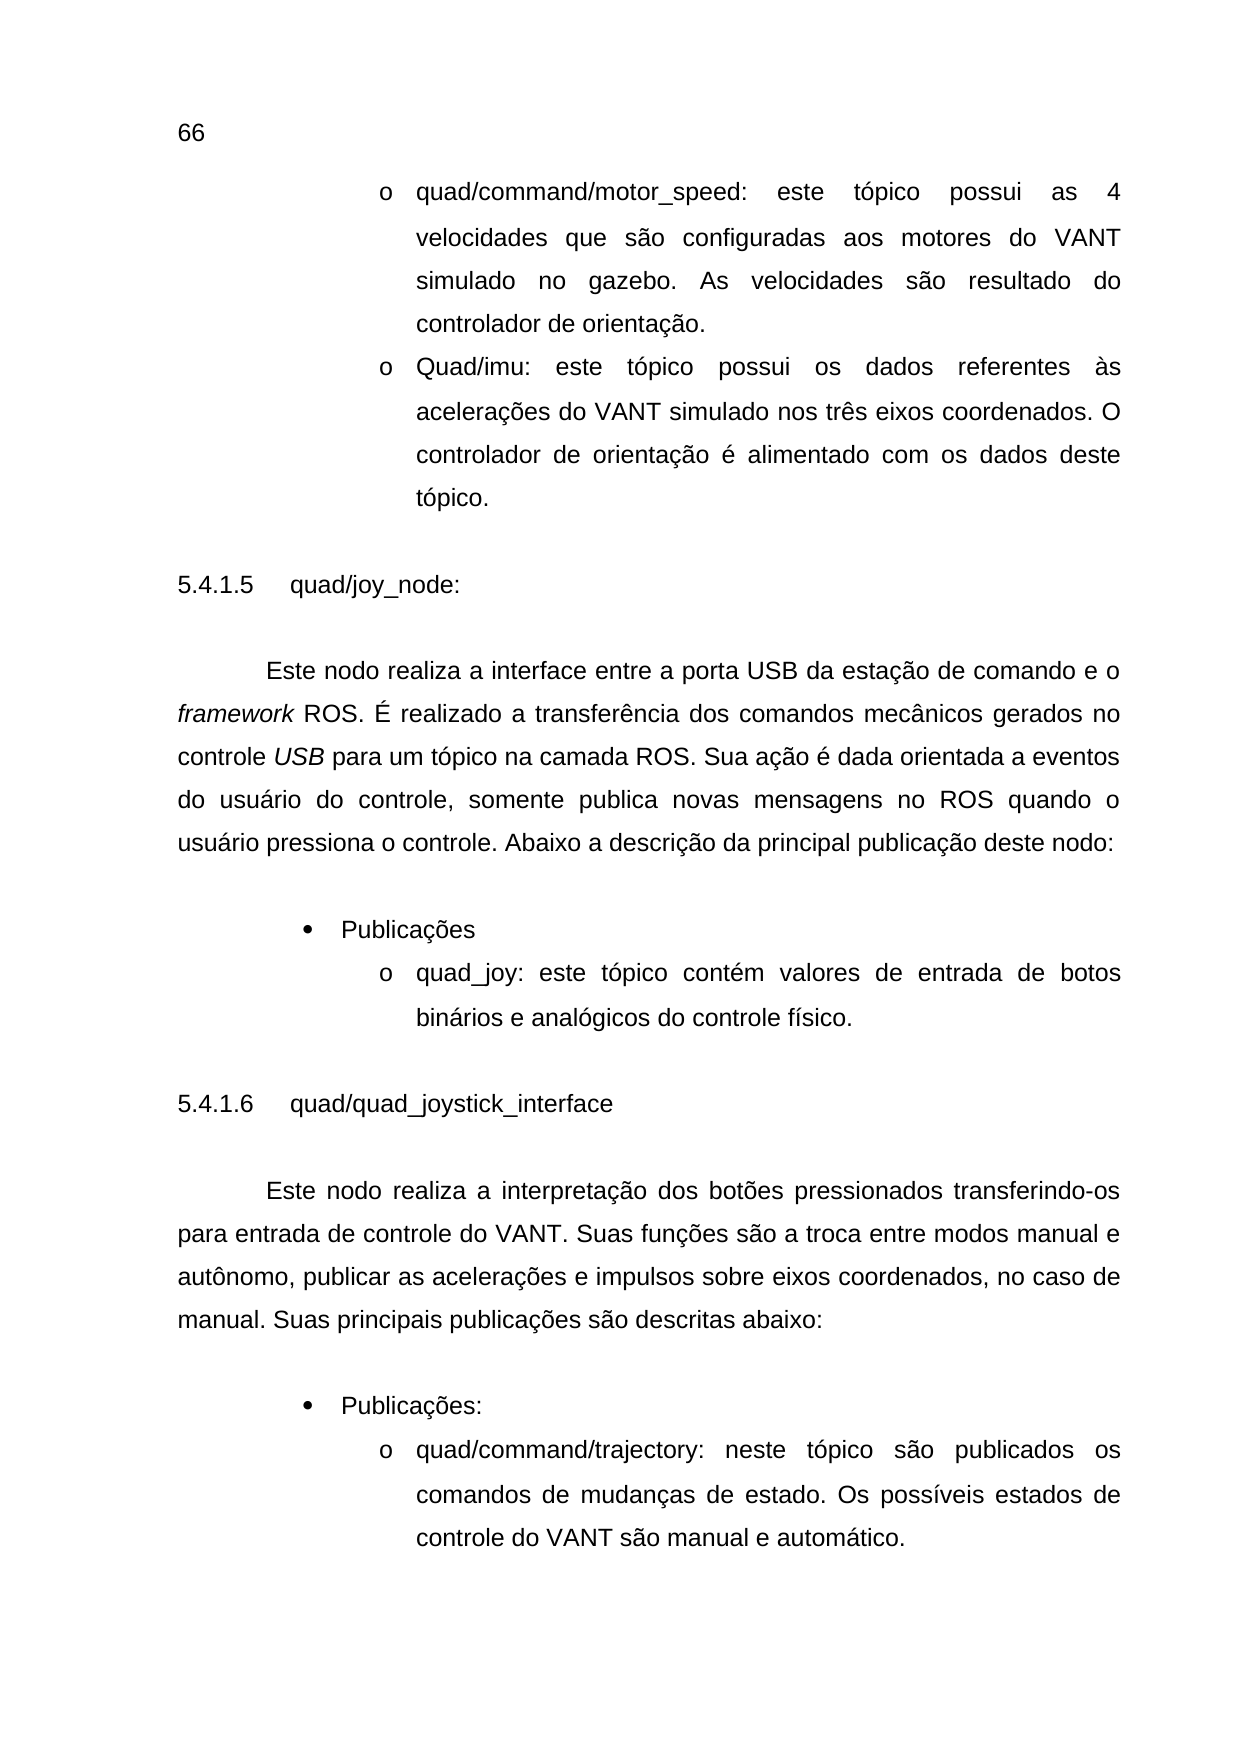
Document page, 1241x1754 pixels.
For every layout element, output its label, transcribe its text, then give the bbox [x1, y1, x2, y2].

list quad/command/motor_speed: este tópico possui as 4 velocidades que são configuradas aos motores do VANT simulado no gazebo. As velocidades são resultado do controlador de orientação. [378, 177, 1122, 337]
subtitle quad/quad_joystick_interface [177, 1089, 1122, 1118]
subtitle quad/joy_node: [177, 570, 1122, 598]
text Este nodo realiza a interface entre a porta USB da estação de comando e o framework ROS. É realizado a transferência dos comandos mecânicos gerados no controle USB para um tópico na camada ROS. Sua ação é dada orientada a eventos do usuário do controle, somente publica novas mensagens no ROS quando o usuário pressiona o controle. Abaixo a descrição da principal publicação deste nodo: [177, 656, 1122, 857]
list quad_joy: este tópico contém valores de entrada de botos binários e analógicos do controle físico. [378, 958, 1122, 1032]
text Este nodo realiza a interpretação dos botões pressionados transferindo-os para entrada de controle do VANT. Suas funções são a troca entre modos manual e autônomo, publicar as acelerações e impulsos sobre eixos coordenados, no caso de manual. Suas principais publicações são descritas abaixo: [177, 1176, 1122, 1334]
list Quad/imu: este tópico possui os dados referentes às acelerações do VANT simulado nos três eixos coordenados. O controlador de orientação é alimentado com os dados deste tópico. [378, 352, 1122, 512]
list Publicações [303, 915, 1122, 943]
list quad/command/trajectory: neste tópico são publicados os comandos de mudanças de estado. Os possíveis estados de controle do VANT são manual e automático. [378, 1434, 1122, 1552]
list Publicações: [303, 1391, 1122, 1420]
